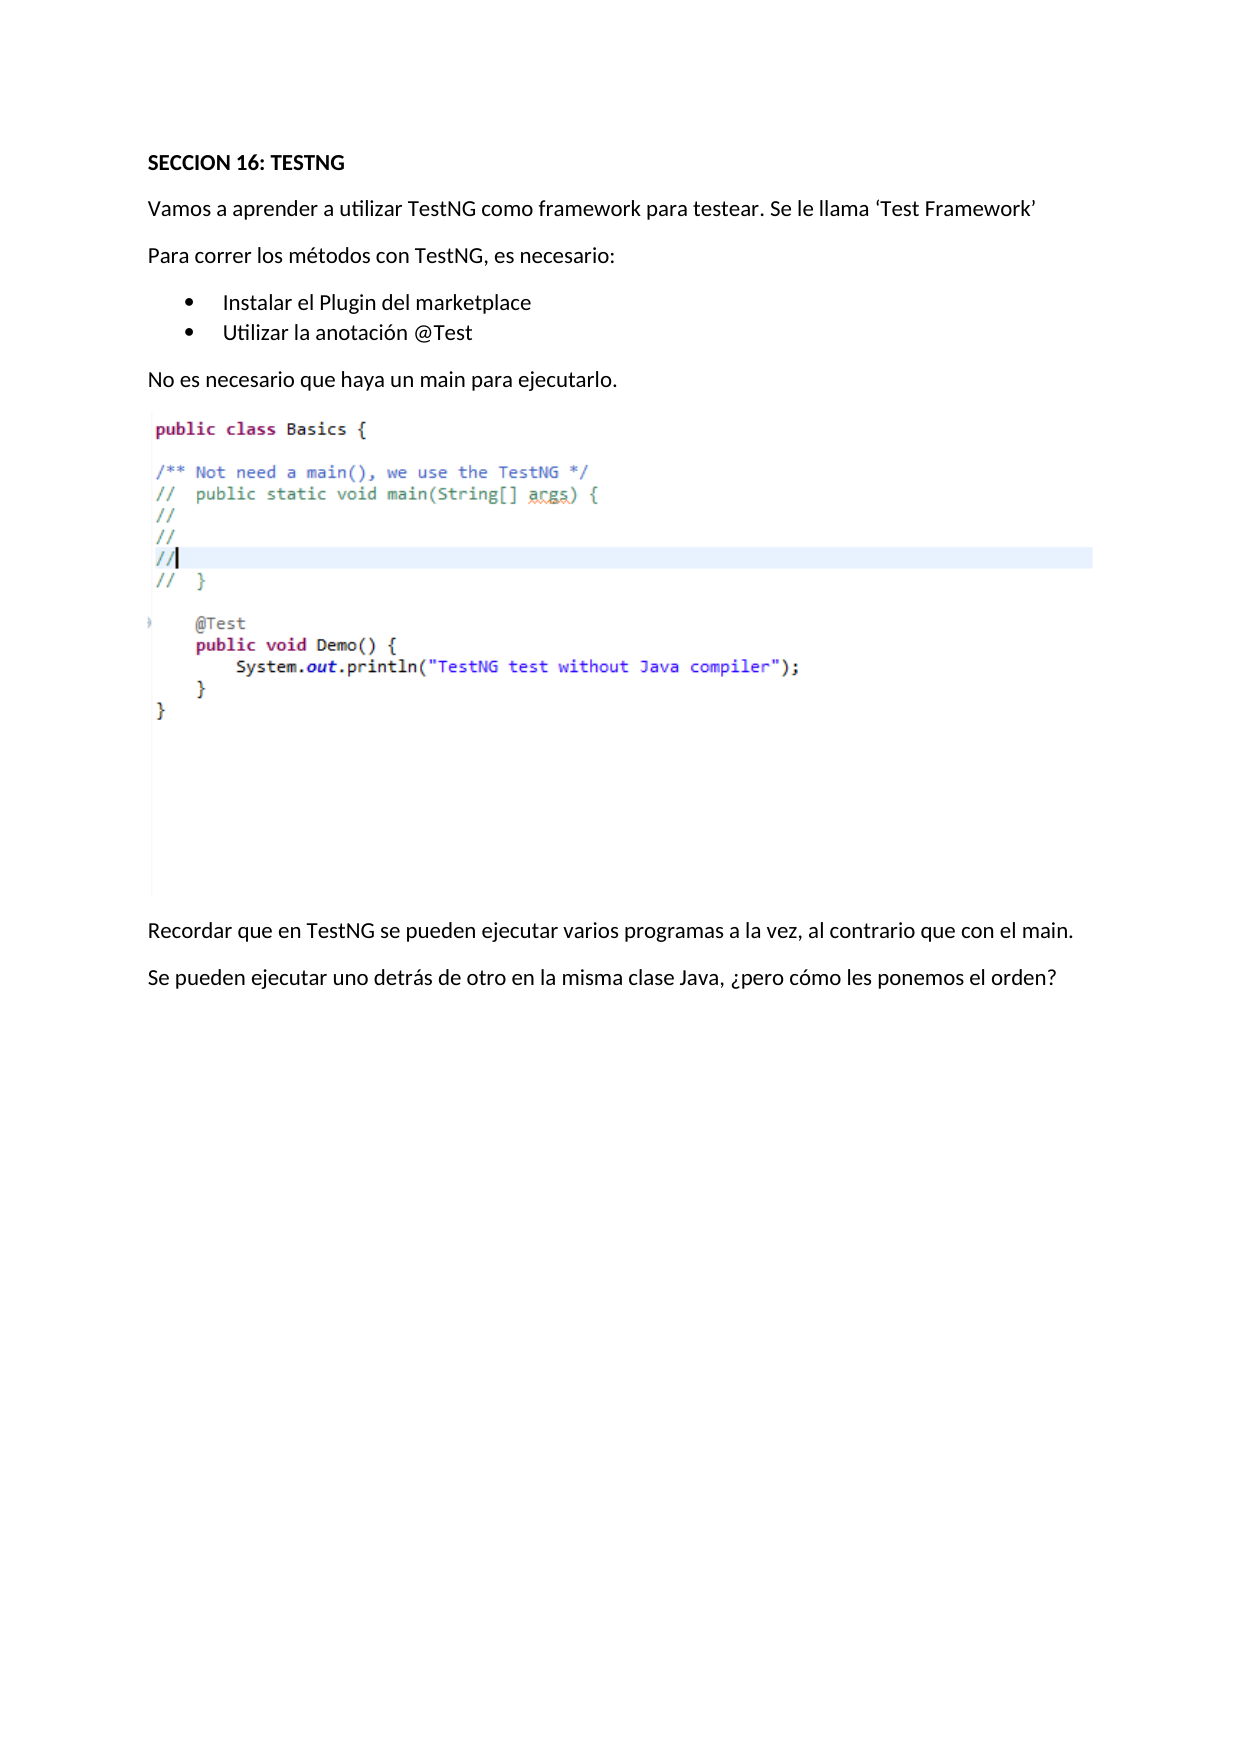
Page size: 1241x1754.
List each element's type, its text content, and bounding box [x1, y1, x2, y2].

text Para correr los métodos con TestNG, es necesario: [148, 241, 1093, 269]
picture [147, 412, 1093, 897]
text Se pueden ejecutar uno detrás de otro en la misma clase Java, ¿pero cómo les ponemos el orden? [148, 963, 1093, 991]
text No es necesario que haya un main para ejecutarlo. [148, 365, 1093, 393]
text SECCION 16: TESTNG [148, 148, 1093, 176]
text Vamos a aprender a utilizar TestNG como framework para testear. Se le llama ‘Test Framework’ [148, 194, 1093, 222]
text Recordar que en TestNG se pueden ejecutar varios programas a la vez, al contrario que con el main. [148, 916, 1093, 944]
list Instalar el Plugin del marketplace [185, 288, 1093, 316]
list Utilizar la anotación @Test [185, 318, 1093, 346]
